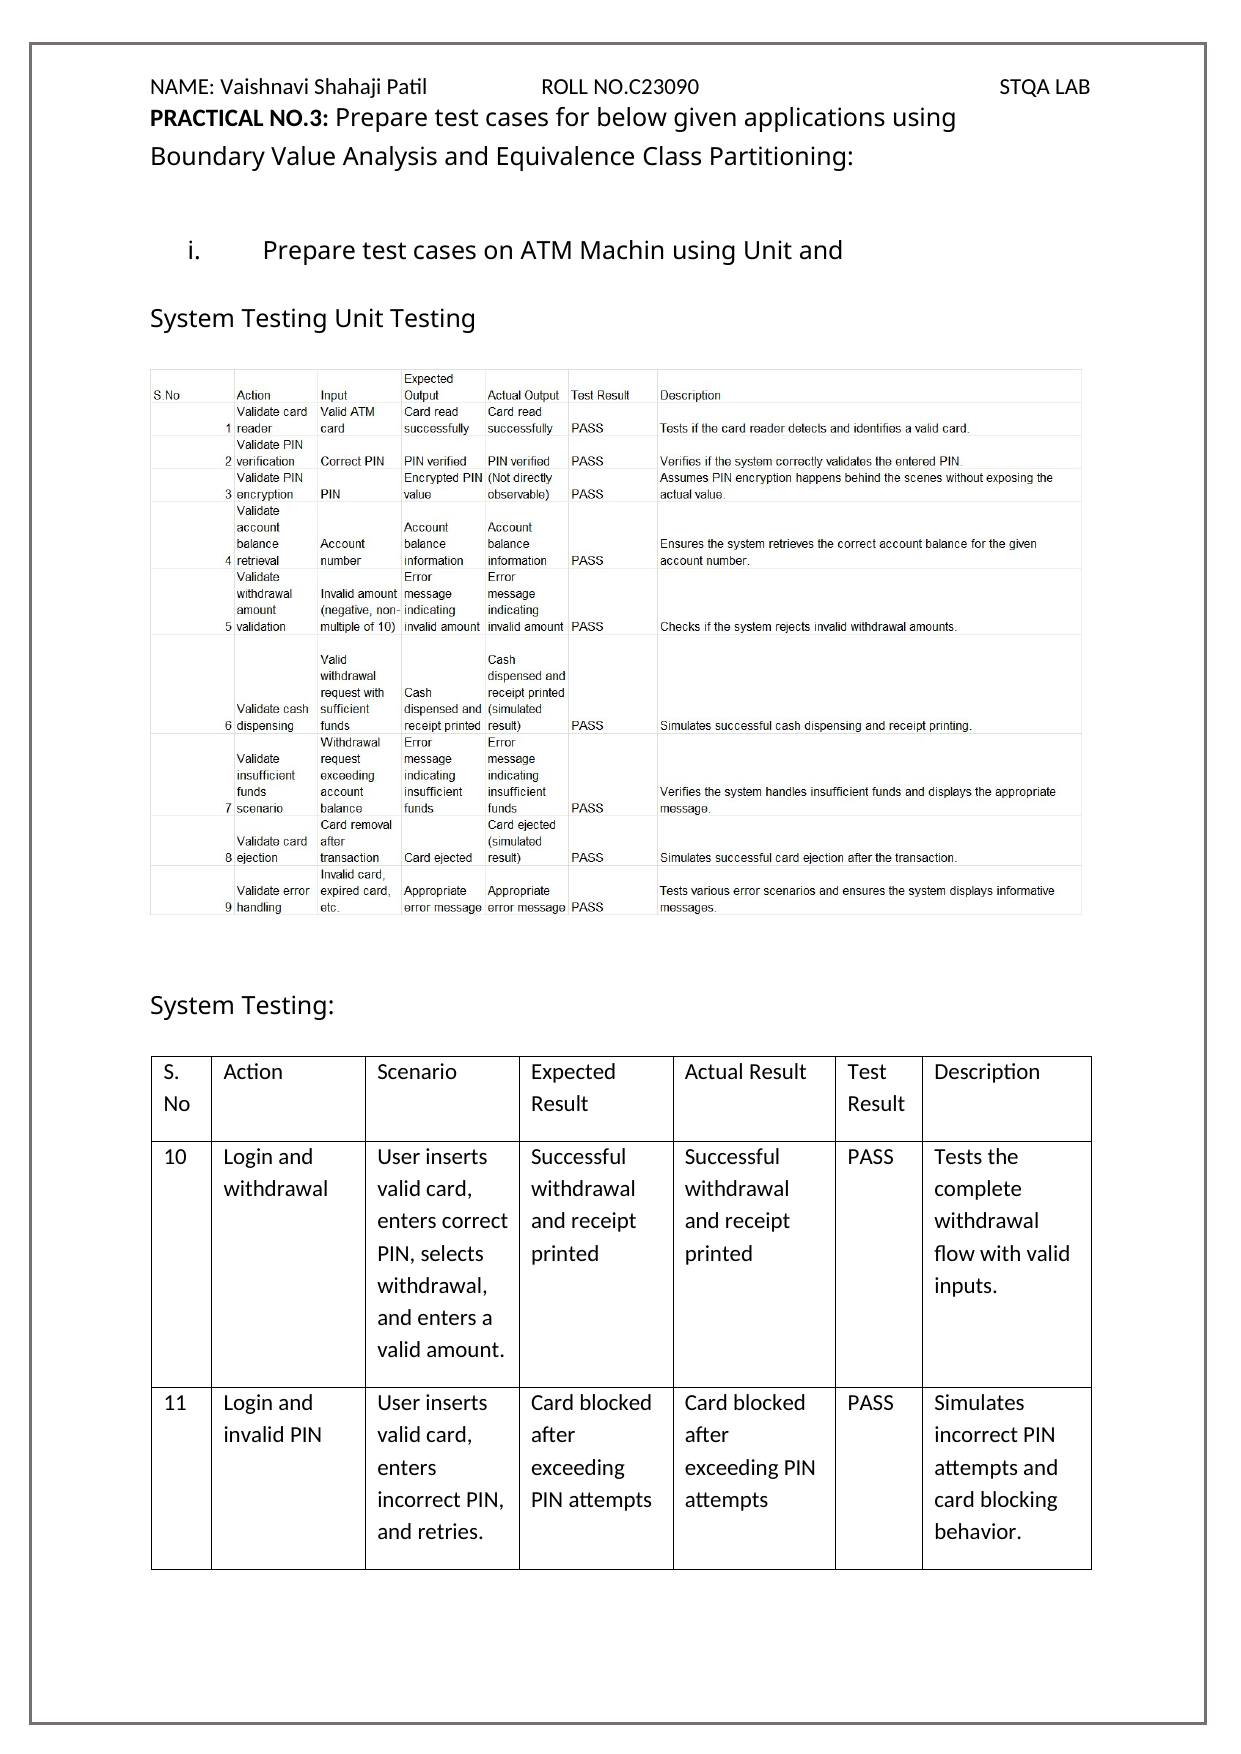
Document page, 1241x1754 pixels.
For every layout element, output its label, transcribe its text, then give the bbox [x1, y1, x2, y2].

table_cell Successful withdrawal and receipt printed [520, 1142, 673, 1387]
text System Testing: [150, 988, 1196, 1022]
table_cell Simulates incorrect PIN attempts and card blocking behavior. [923, 1388, 1091, 1569]
table_cell PASS [836, 1142, 922, 1387]
table_header Test Result [836, 1057, 922, 1141]
table_cell Card blocked after exceeding PIN attempts [674, 1388, 835, 1569]
table_cell User inserts valid card, enters incorrect PIN, and retries. [366, 1388, 519, 1569]
table_cell PASS [836, 1388, 922, 1569]
table_header Description [923, 1057, 1091, 1141]
table_header Expected Result [520, 1057, 673, 1141]
table_header Actual Result [674, 1057, 835, 1141]
table_cell Card blocked after exceeding PIN attempts [520, 1388, 673, 1569]
table_cell User inserts valid card, enters correct PIN, selects withdrawal, and enters a valid amount. [366, 1142, 519, 1387]
table_cell Login and withdrawal [212, 1142, 365, 1387]
table_cell 11 [152, 1388, 211, 1569]
picture [150, 369, 1082, 915]
table_cell Tests the complete withdrawal flow with valid inputs. [923, 1142, 1091, 1387]
table_cell Successful withdrawal and receipt printed [674, 1142, 835, 1387]
text PRACTICAL NO.3: Prepare test cases for below given applications using Boundary Value Analysis and Equivalence Class Partitioning: [150, 100, 1030, 173]
table_cell 10 [152, 1142, 211, 1387]
list Prepare test cases on ATM Machin using Unit and System Testing Unit Testing [150, 233, 917, 335]
table_header Scenario [366, 1057, 519, 1141]
table_header Action [212, 1057, 365, 1141]
table_cell Login and invalid PIN [212, 1388, 365, 1569]
text NAME: Vaishnavi Shahaji Patil ROLL NO.C23090 STQA LAB [150, 72, 1196, 100]
table_header S. No [152, 1057, 211, 1141]
